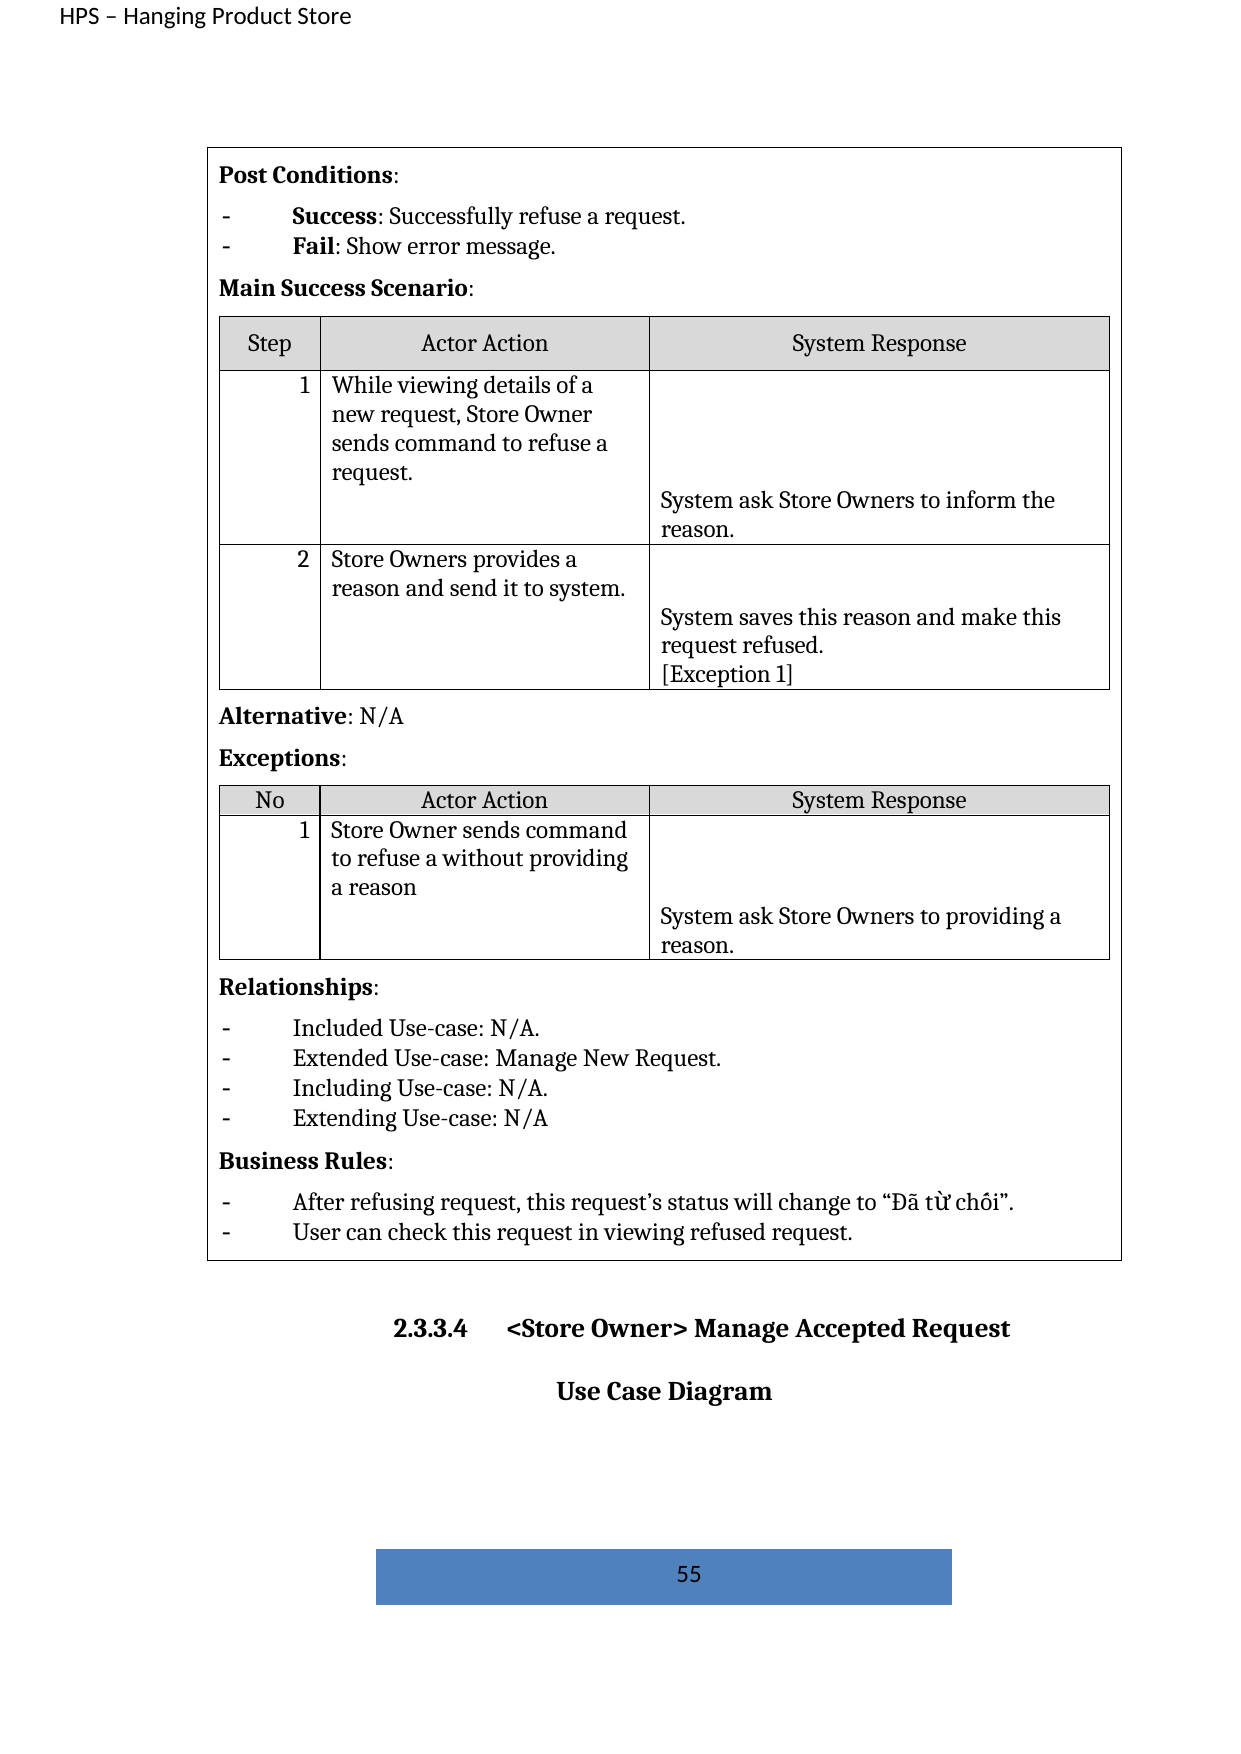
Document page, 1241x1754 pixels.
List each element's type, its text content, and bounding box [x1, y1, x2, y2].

text Use Case Diagram [207, 1376, 1122, 1407]
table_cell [208, 148, 1121, 1260]
subtitle <Store Owner> Manage Accepted Request [393, 1313, 1122, 1344]
